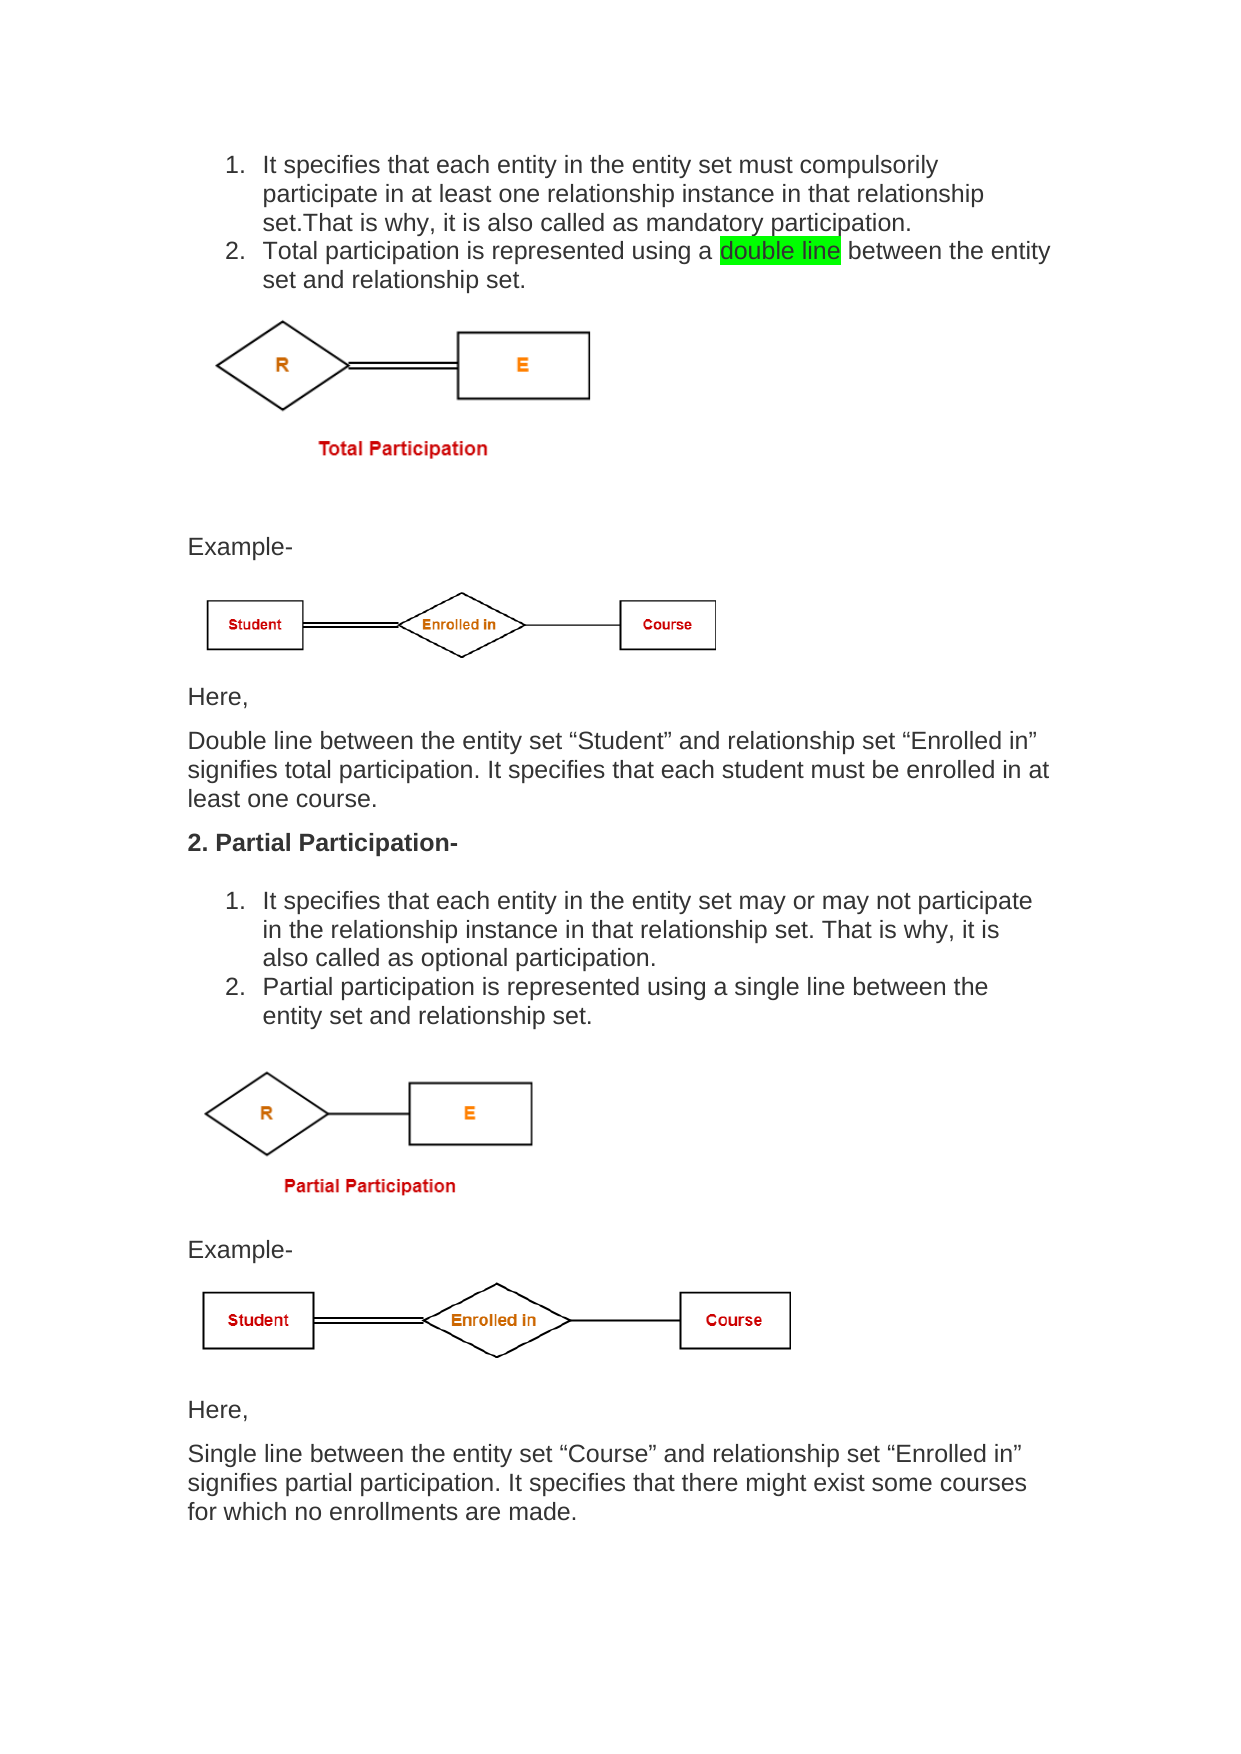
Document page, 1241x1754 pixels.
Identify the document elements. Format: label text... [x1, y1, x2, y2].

list Total participation is represented using a double line between the entity set and relationship set. [225, 236, 1053, 294]
text Here, [187, 1395, 1053, 1424]
text Double line between the entity set “Student” and relationship set “Enrolled in” signifies total participation. It specifies that each student must be enrolled in at least one course. [187, 726, 1053, 812]
picture [187, 1058, 563, 1220]
picture [187, 309, 623, 473]
text Single line between the entity set “Course” and relationship set “Enrolled in” signifies partial participation. It specifies that there might exist some courses for which no enrollments are made. [187, 1439, 1053, 1526]
list It specifies that each entity in the entity set may or may not participate in the relationship instance in that relationship set. That is why, it is also called as optional participation. [225, 886, 1053, 972]
text Example- [187, 1235, 1053, 1264]
list Partial participation is represented using a single line between the entity set and relationship set. [225, 972, 1053, 1030]
list It specifies that each entity in the entity set must compulsorily participate in at least one relationship instance in that relationship set.That is why, it is also called as mandatory participation. [225, 150, 1053, 236]
text Here, [187, 682, 1053, 711]
picture [187, 576, 727, 667]
picture [187, 1279, 804, 1380]
text 2. Partial Participation- [187, 828, 1053, 857]
text Example- [187, 532, 1053, 561]
